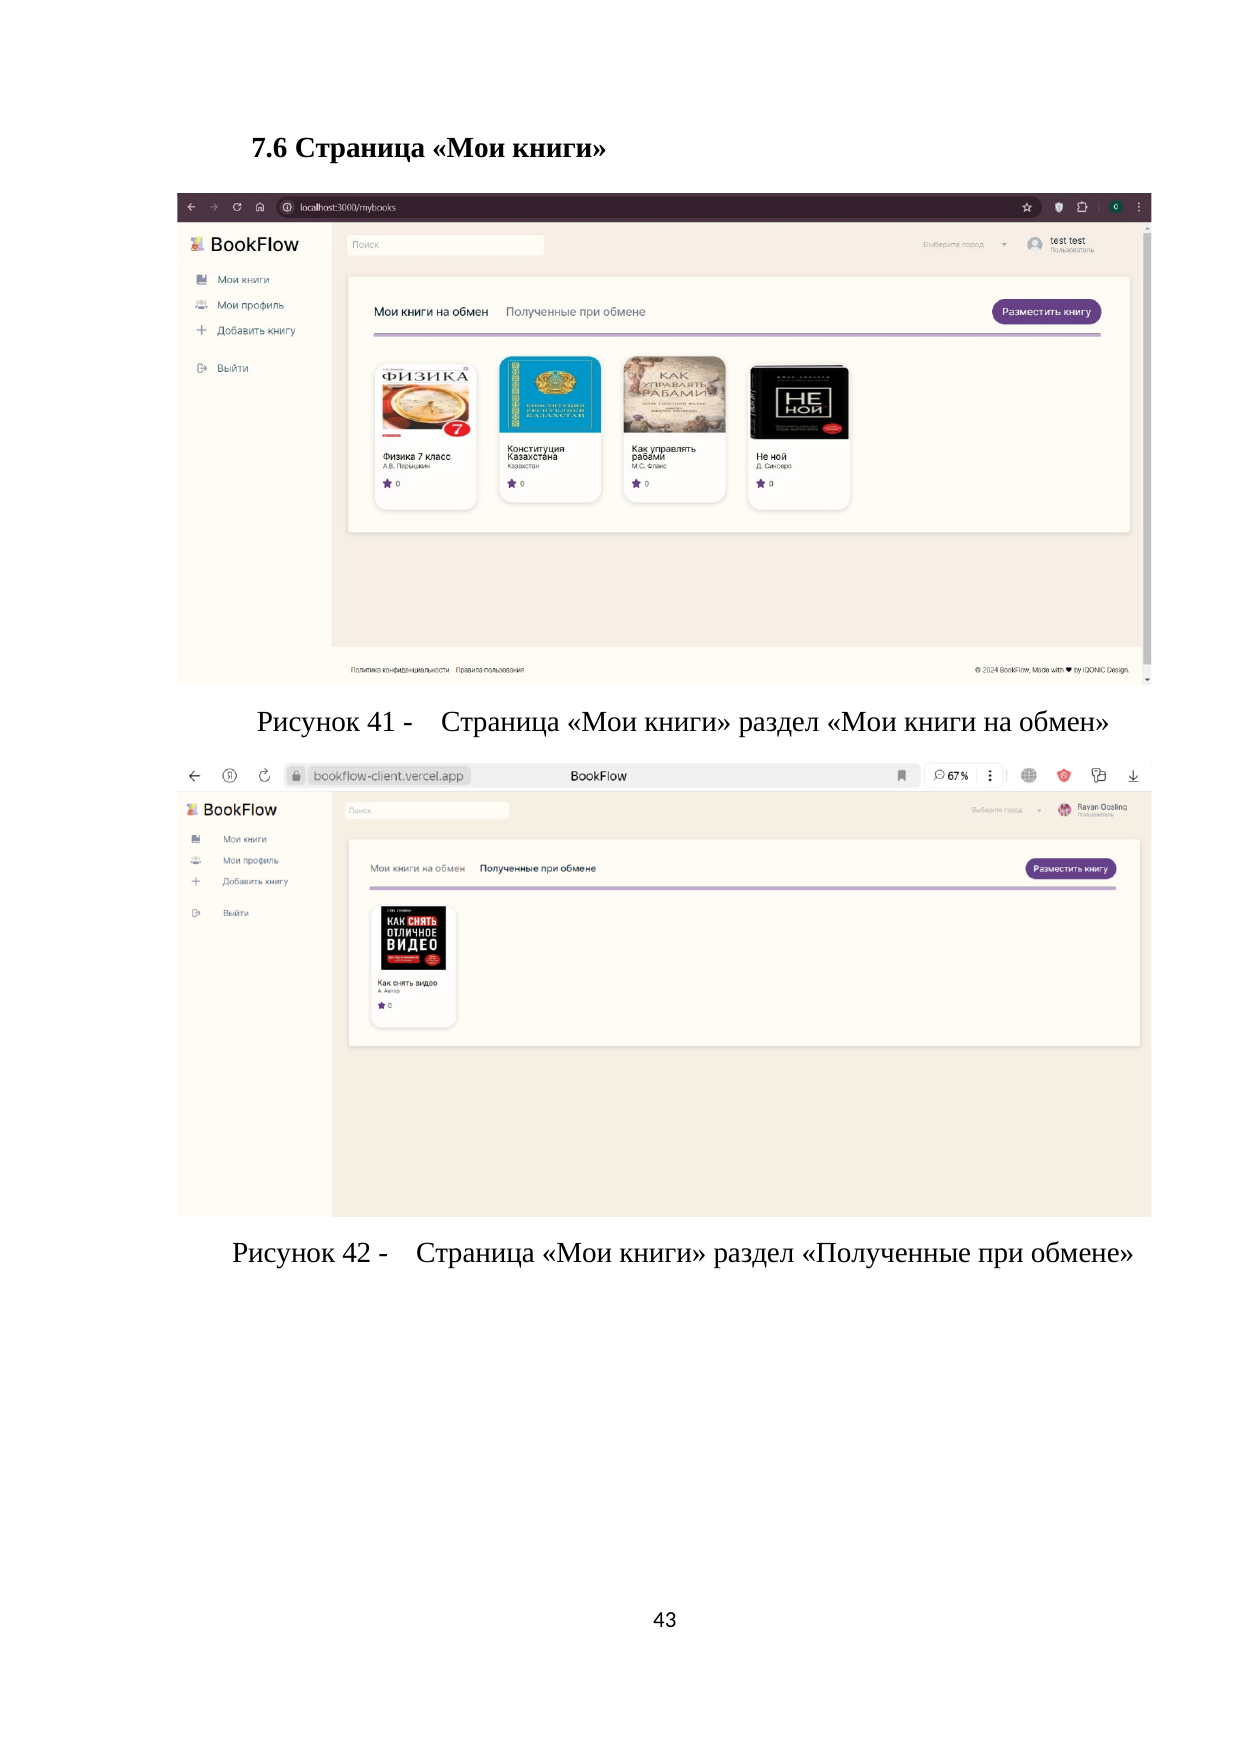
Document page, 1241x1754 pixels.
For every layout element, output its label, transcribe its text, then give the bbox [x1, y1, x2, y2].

text Страница «Мои книги» раздел «Полученные при обмене» [214, 1236, 1152, 1269]
text Страница «Мои книги» [251, 131, 1152, 164]
text Страница «Мои книги» раздел «Мои книги на обмен» [214, 704, 1152, 737]
picture [177, 762, 1152, 1217]
picture [177, 193, 1152, 685]
